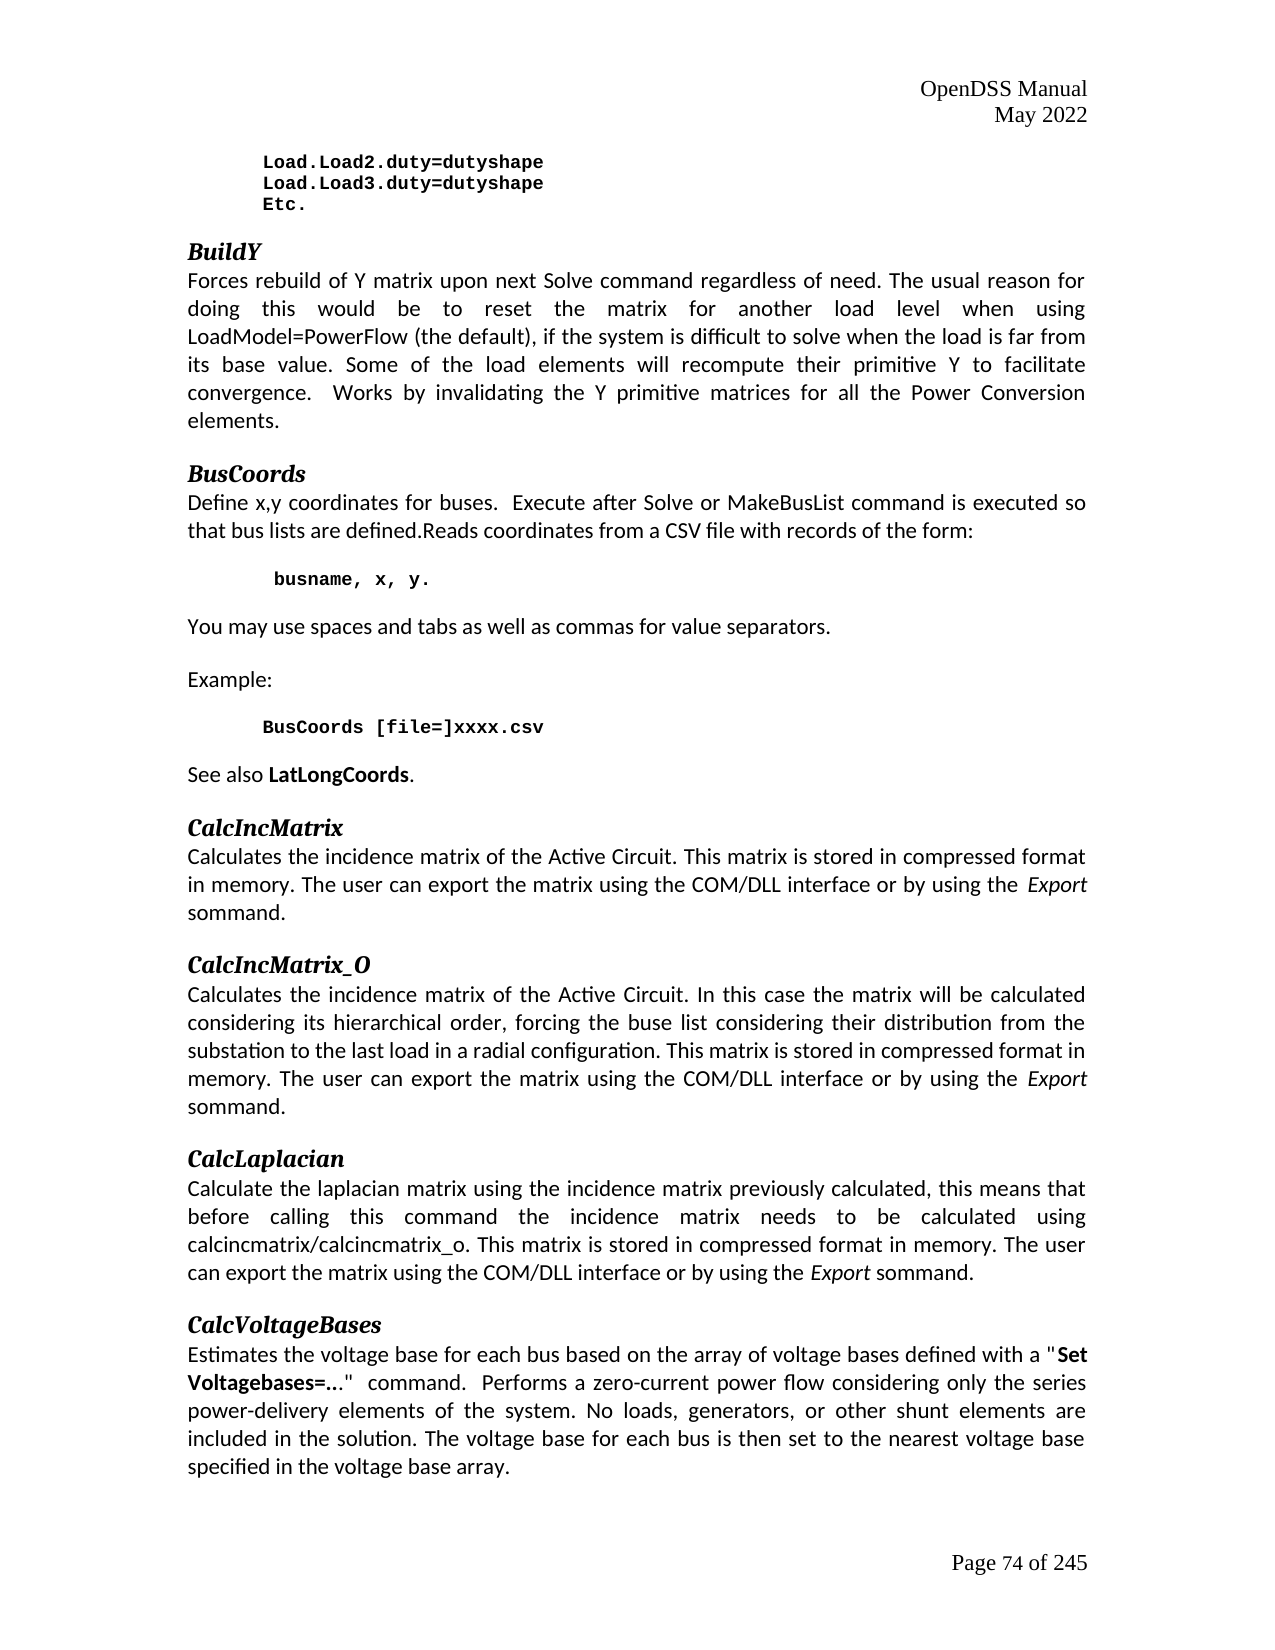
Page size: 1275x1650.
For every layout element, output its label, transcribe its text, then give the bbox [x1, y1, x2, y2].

subtitle CalcLaplacian [187, 1145, 1087, 1174]
subtitle BusCoords [187, 459, 1087, 488]
text Load.Load3.duty=dutyshape [262, 174, 1087, 195]
text Define x,y coordinates for buses. Execute after Solve or MakeBusList command is executed so that bus lists are defined.Reads coordinates from a CSV file with records of the form: [187, 488, 1087, 544]
text Calculate the laplacian matrix using the incidence matrix previously calculated, this means that before calling this command the incidence matrix needs to be calculated using calcincmatrix/calcincmatrix_o. This matrix is stored in compressed format in memory. The user can export the matrix using the COM/DLL interface or by using the Export sommand. [187, 1174, 1087, 1286]
subtitle BuildY [187, 238, 1087, 266]
text busname, x, y. [262, 569, 1087, 591]
subtitle CalcIncMatrix [187, 813, 1087, 842]
text BusCoords [file=]xxxx.csv [262, 718, 1087, 739]
text See also LatLongCoords. [187, 760, 1087, 788]
text Calculates the incidence matrix of the Active Circuit. In this case the matrix will be calculated considering its hierarchical order, forcing the buse list considering their distribution from the substation to the last load in a radial configuration. This matrix is stored in compressed format in memory. The user can export the matrix using the COM/DLL interface or by using the Export sommand. [187, 980, 1087, 1120]
subtitle CalcVoltageBases [187, 1311, 1087, 1340]
text Forces rebuild of Y matrix upon next Solve command regardless of need. The usual reason for doing this would be to reset the matrix for another load level when using LoadModel=PowerFlow (the default), if the system is difficult to solve when the load is far from its base value. Some of the load elements will recompute their primitive Y to facilitate convergence. Works by invalidating the Y primitive matrices for all the Power Conversion elements. [187, 266, 1087, 434]
text You may use spaces and tabs as well as commas for value separators. [187, 612, 1087, 640]
text Etc. [262, 195, 1087, 216]
text Example: [187, 665, 1087, 693]
text Load.Load2.duty=dutyshape [262, 153, 1087, 174]
text Calculates the incidence matrix of the Active Circuit. This matrix is stored in compressed format in memory. The user can export the matrix using the COM/DLL interface or by using the Export sommand. [187, 842, 1087, 926]
text Estimates the voltage base for each bus based on the array of voltage bases defined with a "Set Voltagebases=..." command. Performs a zero-current power flow considering only the series power-delivery elements of the system. No loads, generators, or other shunt elements are included in the solution. The voltage base for each bus is then set to the nearest voltage base specified in the voltage base array. [187, 1340, 1087, 1480]
subtitle CalcIncMatrix_O [187, 951, 1087, 980]
